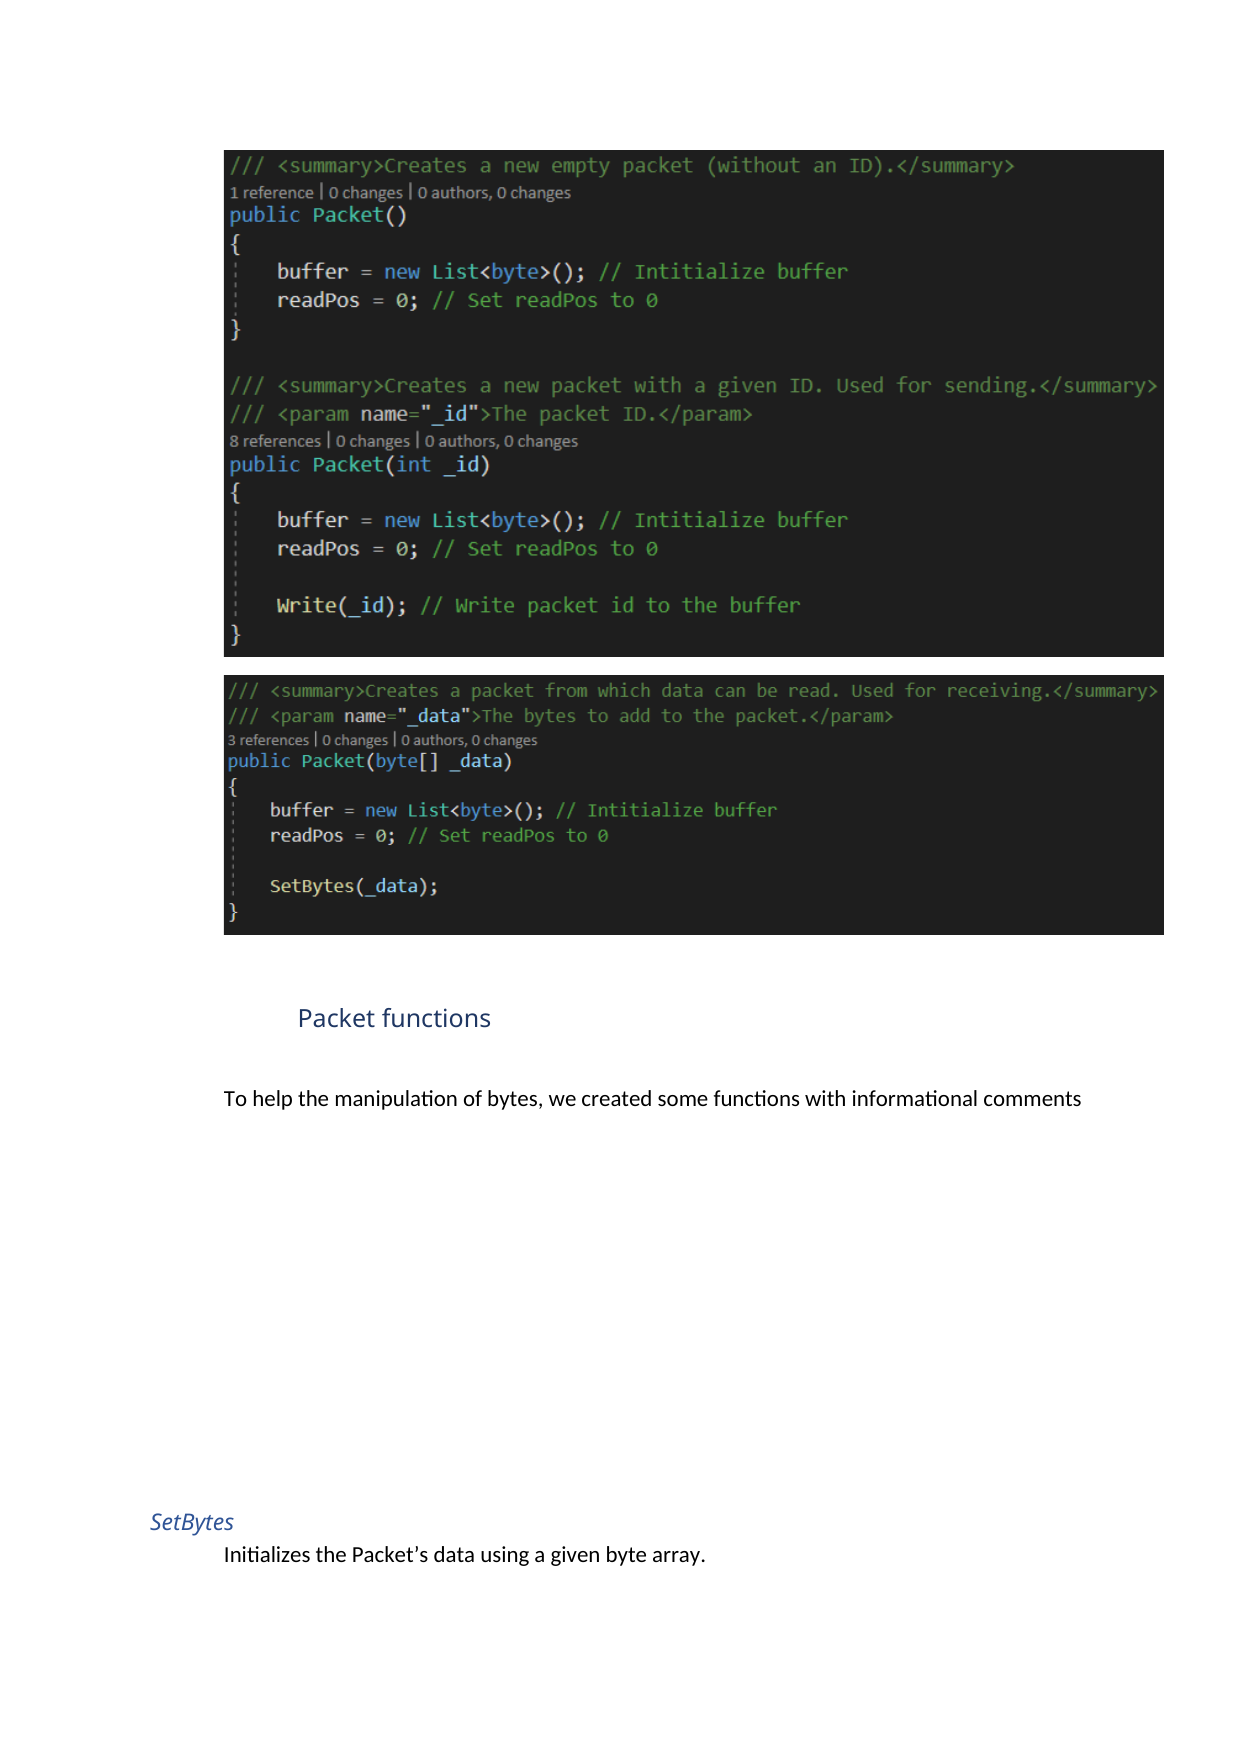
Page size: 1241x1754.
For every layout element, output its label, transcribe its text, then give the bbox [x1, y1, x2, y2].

picture [223, 150, 1164, 657]
subtitle Packet functions [297, 1000, 1090, 1034]
subtitle SetBytes [150, 1506, 1090, 1537]
text To help the manipulation of bytes, we created some functions with informational comments [150, 1084, 1090, 1112]
text Initializes the Packet’s data using a given byte array. [150, 1540, 1090, 1568]
picture [223, 675, 1164, 935]
